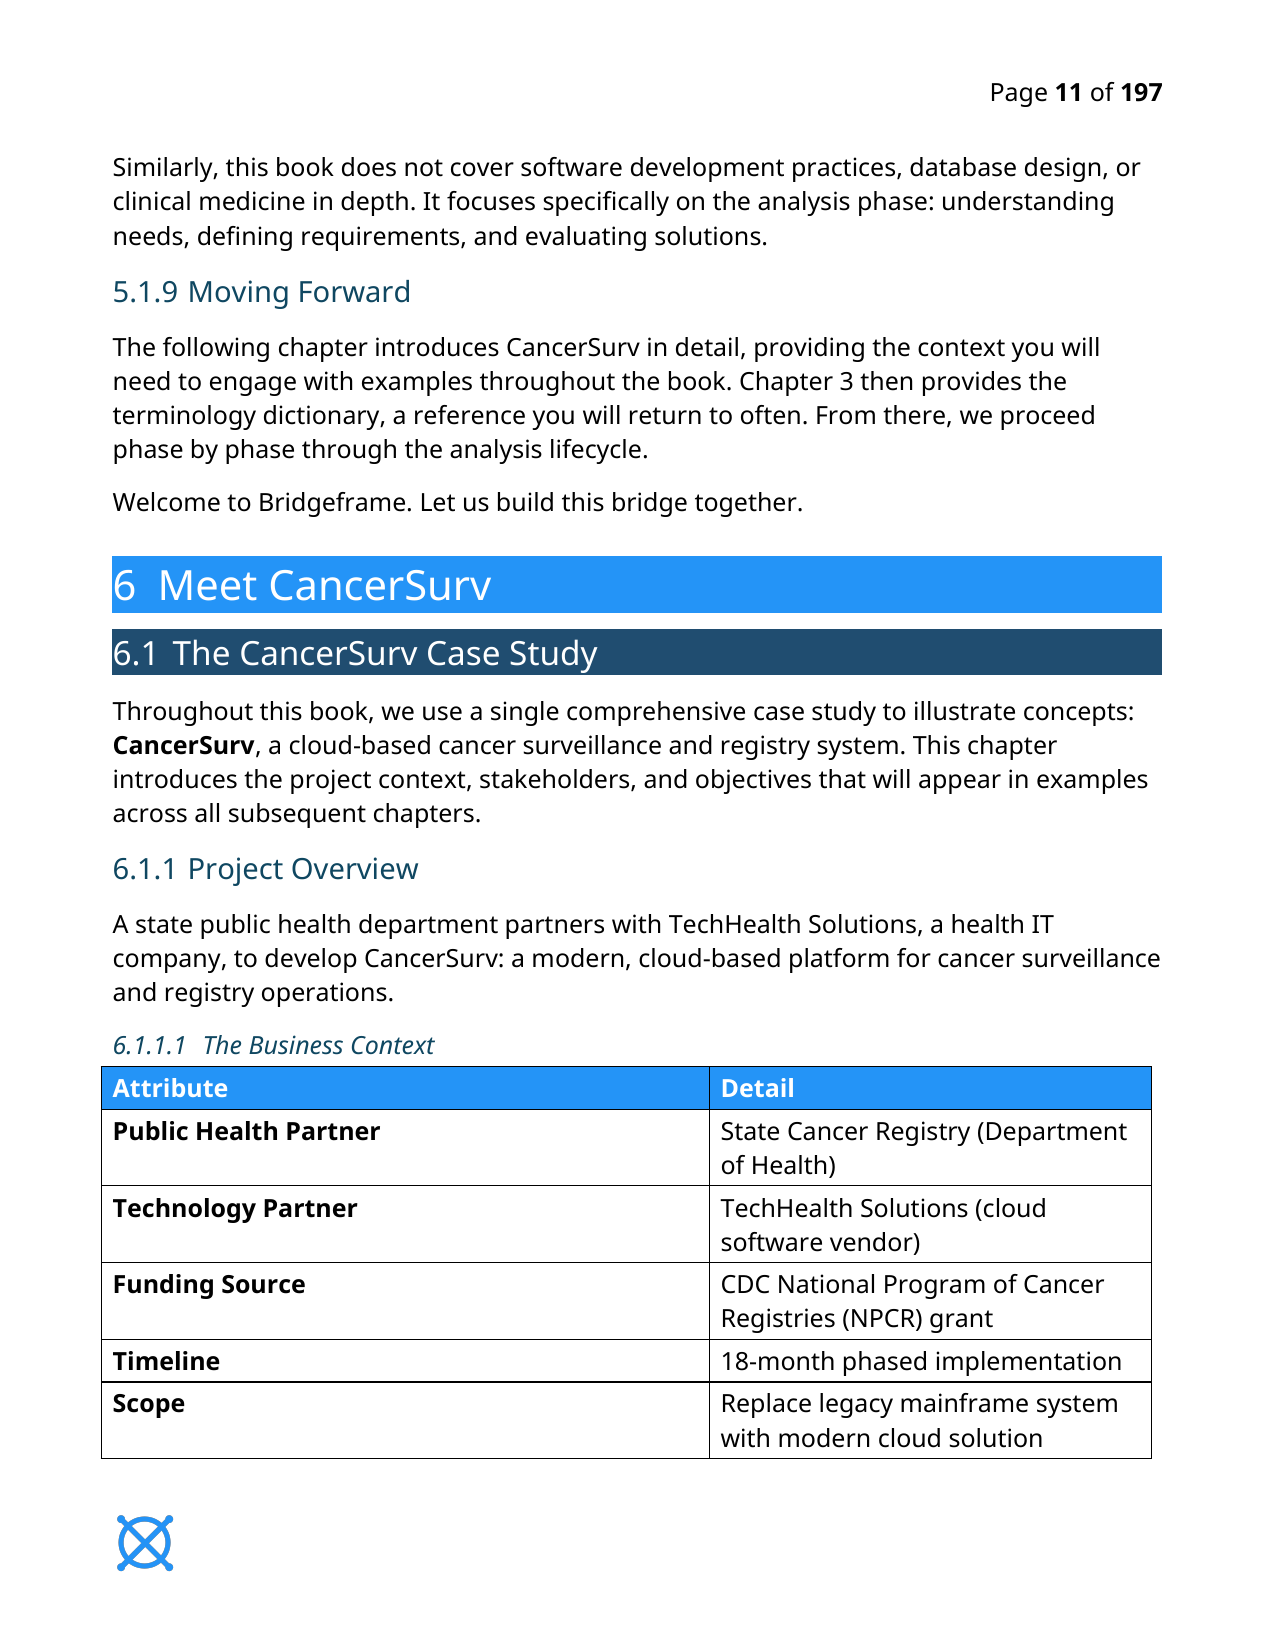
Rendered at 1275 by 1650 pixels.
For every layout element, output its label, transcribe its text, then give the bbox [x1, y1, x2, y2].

table_cell Technology Partner [102, 1186, 709, 1262]
picture [112, 1511, 177, 1575]
table_cell TechHealth Solutions (cloud software vendor) [710, 1186, 1151, 1262]
text Welcome to Bridgeframe. Let us build this bridge together. [112, 484, 1162, 518]
table_cell State Cancer Registry (Department of Health) [710, 1110, 1151, 1185]
table_cell Funding Source [102, 1263, 709, 1339]
subtitle The Business Context [112, 1028, 1162, 1062]
text Throughout this book, we use a single comprehensive case study to illustrate concepts: CancerSurv, a cloud-based cancer surveillance and registry system. This chapter introduces the project context, stakeholders, and objectives that will appear in examples across all subsequent chapters. [112, 693, 1162, 830]
text The following chapter introduces CancerSurv in detail, providing the context you will need to engage with examples throughout the book. Chapter 3 then provides the terminology dictionary, a reference you will return to often. From there, we proceed phase by phase through the analysis lifecycle. [112, 329, 1162, 466]
text Similarly, this book does not cover software development practices, database design, or clinical medicine in depth. It focuses specifically on the analysis phase: understanding needs, defining requirements, and evaluating solutions. [112, 150, 1162, 252]
table_cell Public Health Partner [102, 1110, 709, 1185]
table_cell Replace legacy mainframe system with modern cloud solution [710, 1383, 1151, 1458]
table_cell 18-month phased implementation [710, 1340, 1151, 1381]
text A state public health department partners with TechHealth Solutions, a health IT company, to develop CancerSurv: a modern, cloud-based platform for cancer surveillance and registry operations. [112, 907, 1162, 1009]
subtitle Meet CancerSurv [112, 556, 1162, 613]
subtitle The CancerSurv Case Study [112, 629, 1162, 675]
table_cell Timeline [102, 1340, 709, 1381]
table_cell CDC National Program of Cancer Registries (NPCR) grant [710, 1263, 1151, 1339]
table_header Attribute [102, 1067, 709, 1109]
subtitle Project Overview [112, 848, 1162, 888]
subtitle Moving Forward [112, 271, 1162, 311]
table_cell Scope [102, 1383, 709, 1458]
table_header Detail [710, 1067, 1151, 1109]
